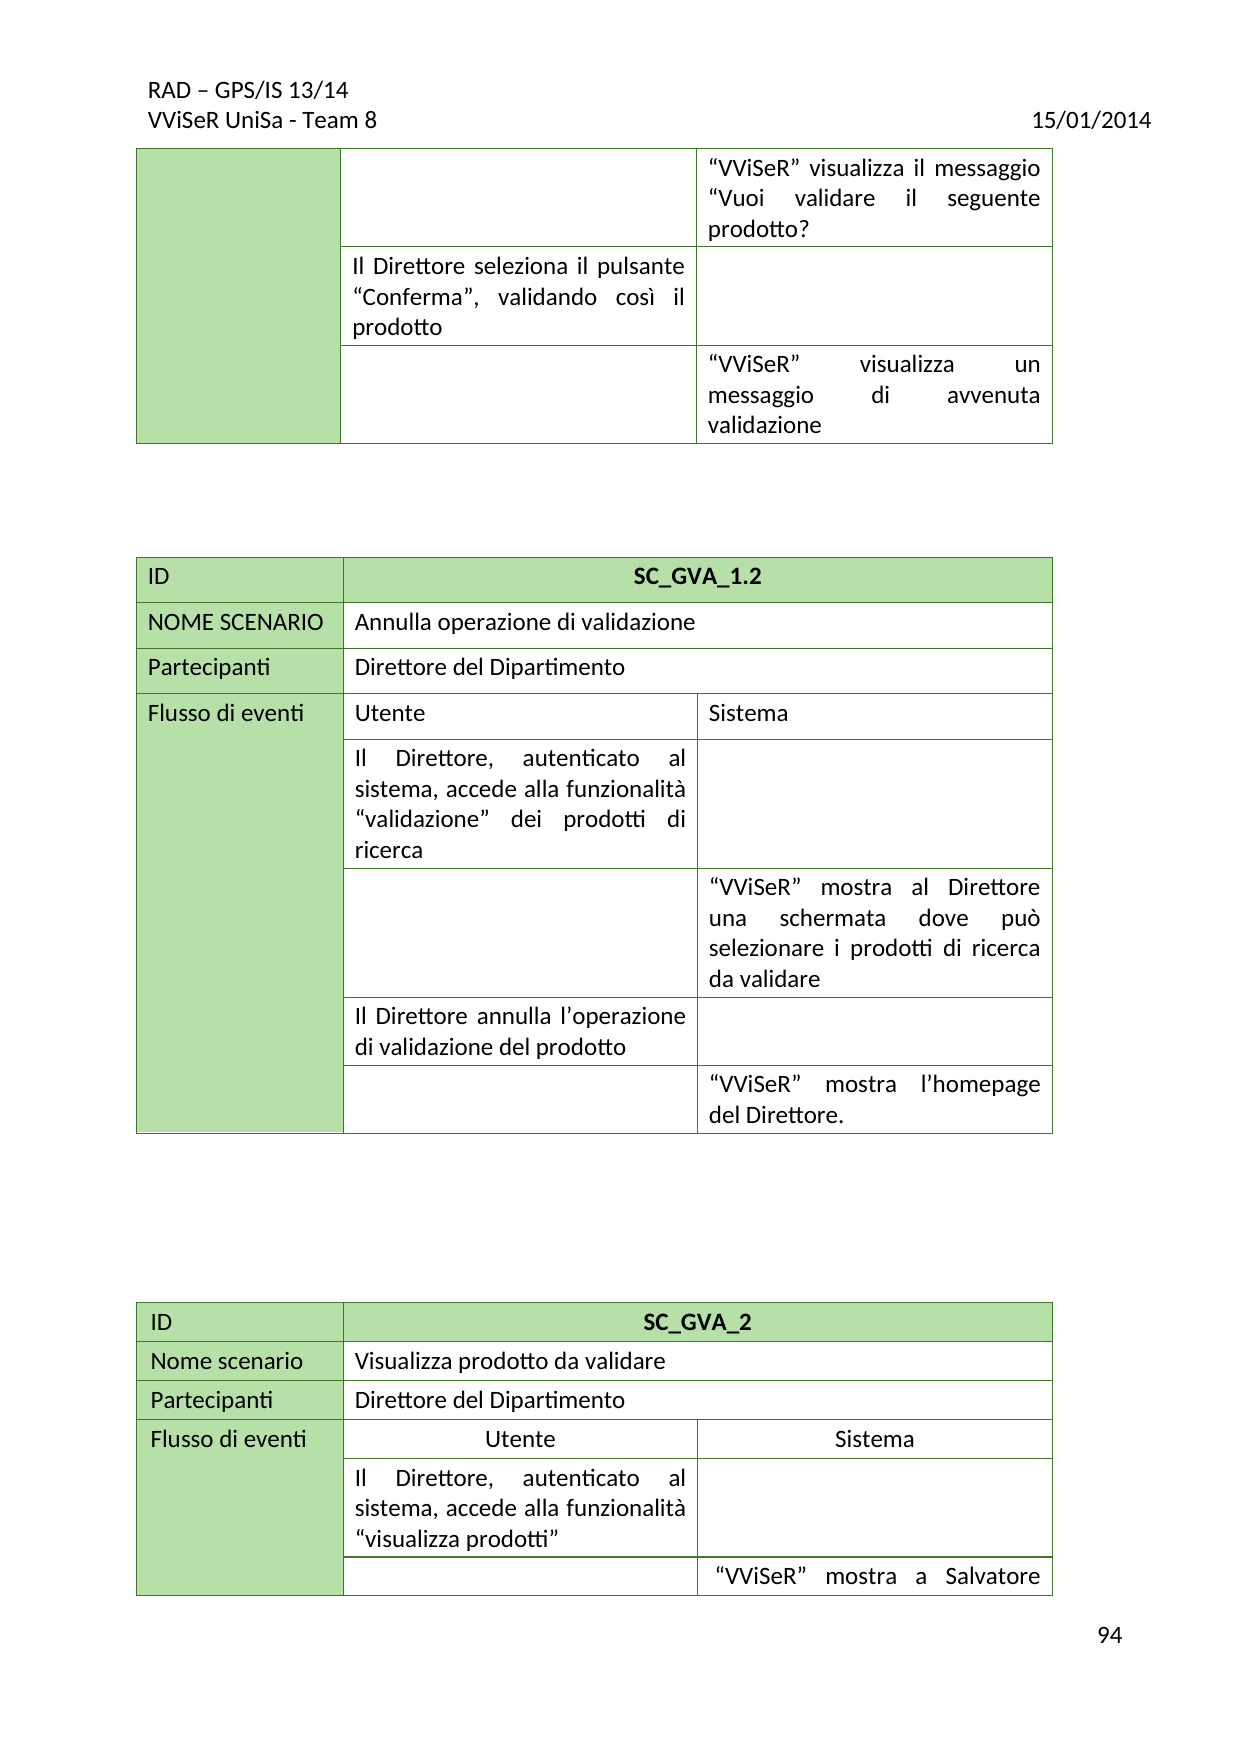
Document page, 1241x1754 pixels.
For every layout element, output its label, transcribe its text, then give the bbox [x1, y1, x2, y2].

table_cell “VViSeR” visualizza un messaggio di avvenuta validazione [697, 346, 1052, 443]
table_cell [698, 1558, 1052, 1595]
table_cell Il Direttore, autenticato al sistema, accede alla funzionalità “validazione” dei prodotti di ricerca [344, 740, 697, 868]
table_cell “VViSeR” mostra l’homepage del Direttore. [698, 1066, 1052, 1132]
table_cell [344, 1558, 697, 1595]
table_cell Il Direttore, autenticato al sistema, accede alla funzionalità “visualizza prodotti” [344, 1459, 697, 1556]
table_header SC_GVA_2 [344, 1303, 1052, 1341]
table_cell [344, 869, 697, 997]
table_cell Sistema [698, 1420, 1052, 1458]
table_cell Utente [344, 1420, 697, 1458]
table_cell Direttore del Dipartimento [344, 649, 1052, 693]
table_cell [344, 1066, 697, 1132]
table_cell Sistema [698, 694, 1052, 739]
table_cell Visualizza prodotto da validare [344, 1342, 1052, 1380]
table_cell Direttore del Dipartimento [344, 1381, 1052, 1419]
table_cell Nome scenario [137, 1342, 343, 1380]
table_cell Utente [344, 694, 697, 739]
table_cell Flusso di eventi [137, 1420, 343, 1595]
table_cell “VViSeR” visualizza il messaggio “Vuoi validare il seguente prodotto? [697, 149, 1052, 246]
table_cell [341, 346, 696, 443]
table_cell Annulla operazione di validazione [344, 603, 1052, 648]
table_cell Flusso di eventi [137, 694, 343, 1132]
table_cell Il Direttore seleziona il pulsante “Conferma”, validando così il prodotto [341, 247, 696, 344]
table_cell Partecipanti [137, 1381, 343, 1419]
table_header ID [137, 558, 343, 602]
table_cell “VViSeR” mostra al Direttore una schermata dove può selezionare i prodotti di ricerca da validare [698, 869, 1052, 997]
table_cell [698, 998, 1052, 1064]
table_cell Il Direttore annulla l’operazione di validazione del prodotto [344, 998, 697, 1064]
table_cell Partecipanti [137, 649, 343, 693]
table_cell [697, 247, 1052, 344]
table_header SC_GVA_1.2 [344, 558, 1052, 602]
table_cell [698, 740, 1052, 868]
table_cell NOME SCENARIO [137, 603, 343, 648]
table_cell [698, 1459, 1052, 1556]
table_header ID [137, 1303, 343, 1341]
table_cell [341, 149, 696, 246]
